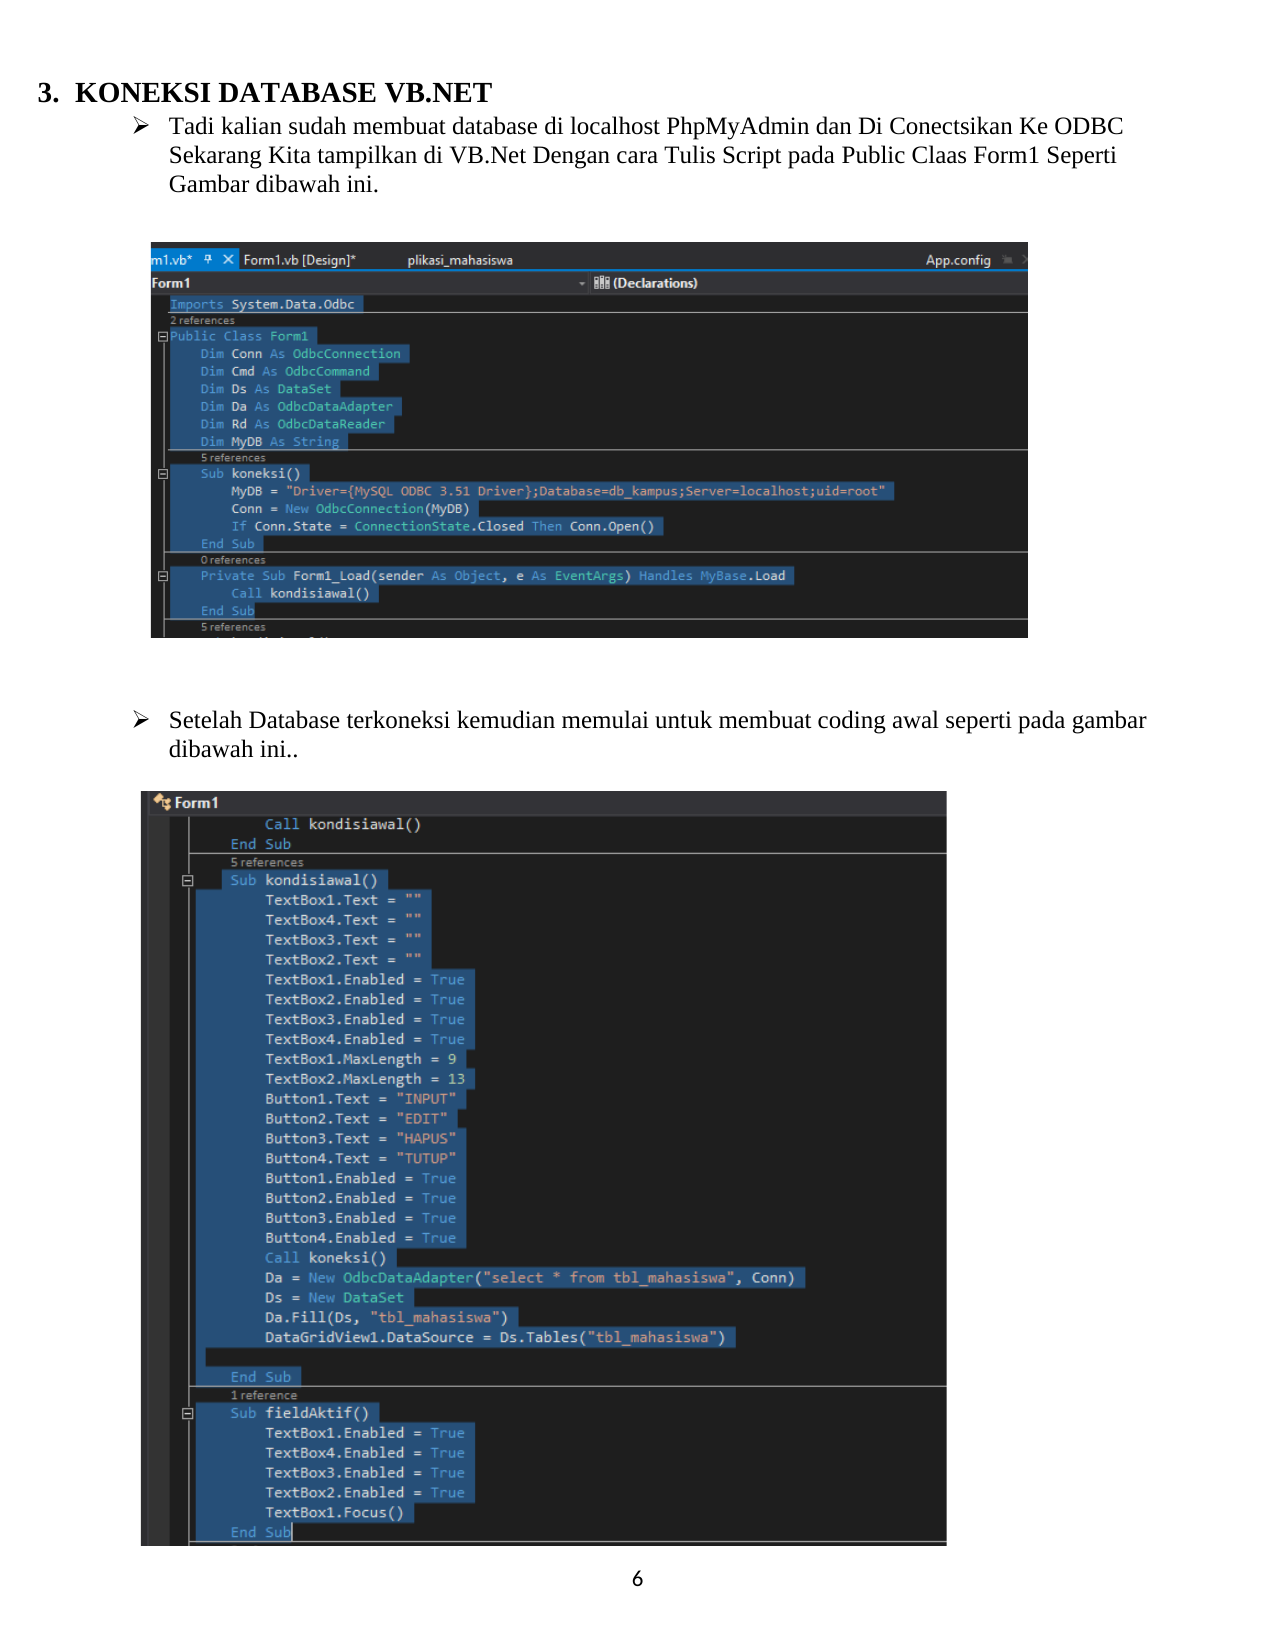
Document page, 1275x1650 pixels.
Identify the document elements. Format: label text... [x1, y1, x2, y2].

picture [140, 791, 947, 1546]
list KONEKSI DATABASE VB.NET [37, 75, 1200, 108]
picture [150, 242, 1028, 638]
list Tadi kalian sudah membuat database di localhost PhpMyAdmin dan Di Conectsikan Ke ODBC Sekarang Kita tampilkan di VB.Net Dengan cara Tulis Script pada Public Claas Form1 Seperti Gambar dibawah ini. [131, 111, 1200, 197]
list Setelah Database terkoneksi kemudian memulai untuk membuat coding awal seperti pada gambar dibawah ini.. [131, 705, 1200, 763]
